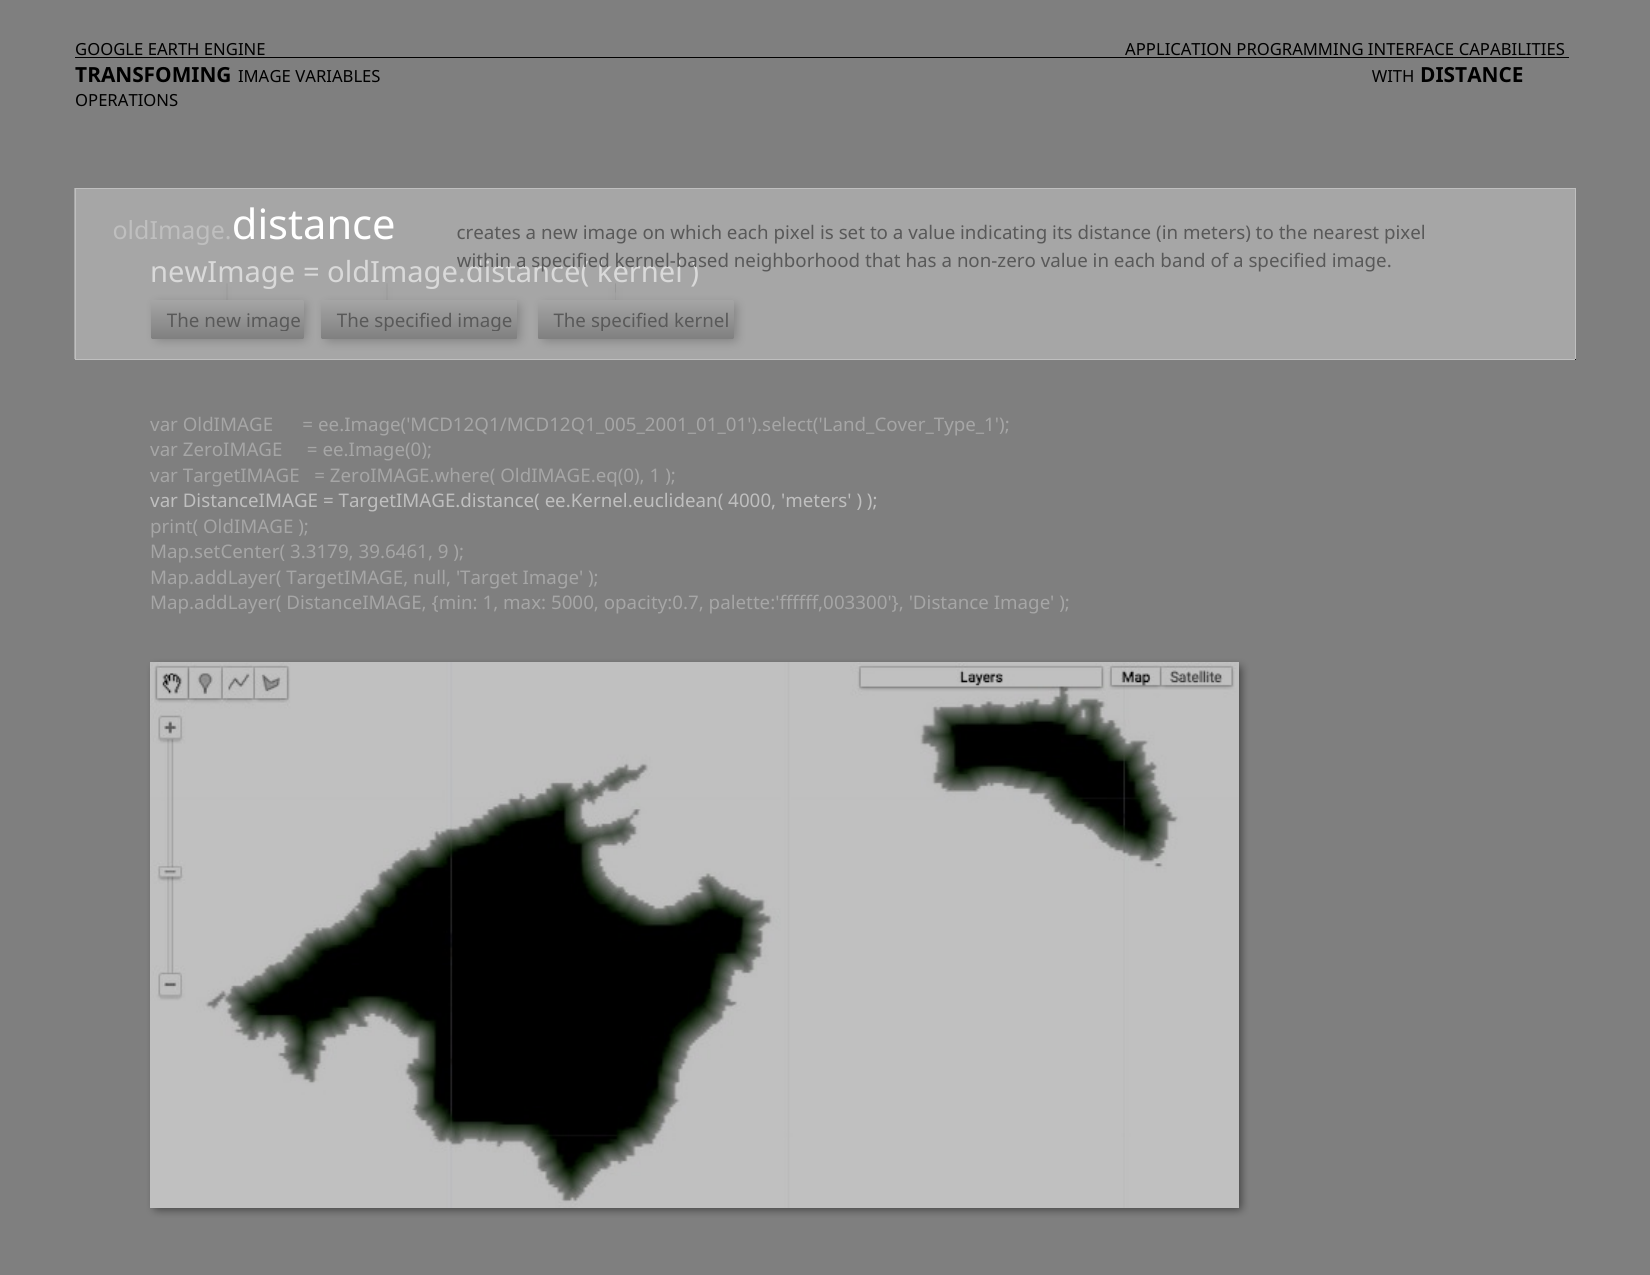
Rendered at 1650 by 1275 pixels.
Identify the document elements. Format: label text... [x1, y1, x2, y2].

text Map.setCenter( 3.3179, 39.6461, 9 ); [150, 538, 1650, 564]
text var TargetIMAGE = ZeroIMAGE.where( OldIMAGE.eq(0), 1 ); [150, 462, 1650, 487]
text GOOGLE EARTH ENGINE APPLICATION PROGRAMMING INTERFACE CAPABILITIES [75, 37, 1650, 60]
text oldImage.distance creates a new image on which each pixel is set to a value indicating its distance (in meters) to the nearest pixel [76, 189, 1575, 245]
text var OldIMAGE = ee.Image('MCD12Q1/MCD12Q1_005_2001_01_01').select('Land_Cover_Type_1'); [150, 411, 1650, 436]
text Map.addLayer( TargetIMAGE, null, 'Target Image' ); [150, 564, 1650, 589]
text var DistanceIMAGE = TargetIMAGE.distance( ee.Kernel.euclidean( 4000, 'meters' ) ); [150, 487, 1650, 513]
text print( OldIMAGE ); [150, 513, 1650, 538]
text newImage = oldImage.distance( kernel ) [76, 245, 1575, 284]
text Map.addLayer( DistanceIMAGE, {min: 1, max: 5000, opacity:0.7, palette:'ffffff,003300'}, 'Distance Image' ); [150, 589, 1650, 615]
text var ZeroIMAGE = ee.Image(0); [150, 436, 1650, 462]
text TRANSFOMING IMAGE VARIABLES WITH DISTANCE OPERATIONS [75, 60, 1575, 111]
picture [150, 662, 1239, 1208]
